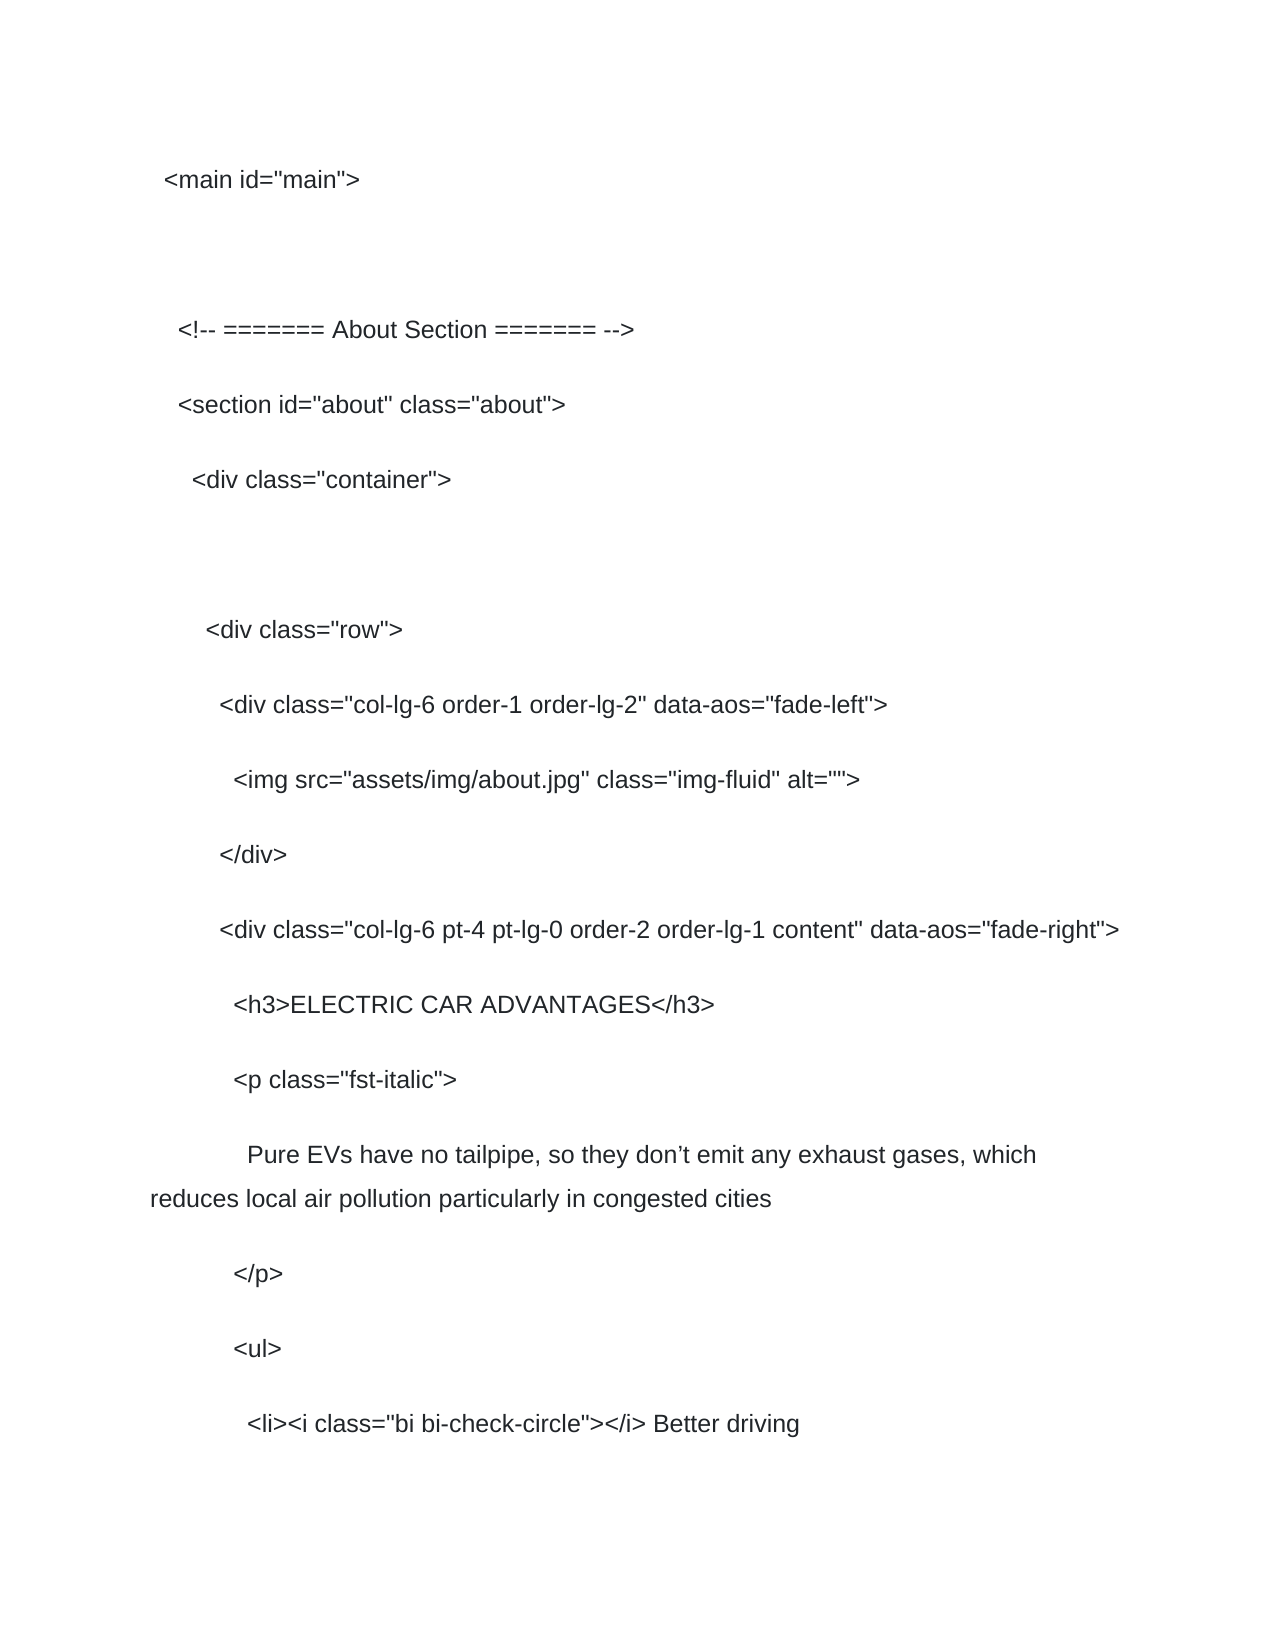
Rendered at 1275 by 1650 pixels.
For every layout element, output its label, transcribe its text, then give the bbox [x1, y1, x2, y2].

text <li><i class="bi bi-check-circle"></i> Better driving [150, 1394, 1125, 1437]
text <div class="col-lg-6 order-1 order-lg-2" data-aos="fade-left"> [150, 675, 1125, 719]
text <!-- ======= About Section ======= --> [150, 300, 1125, 344]
text <div class="container"> [150, 450, 1125, 494]
text <ul> [150, 1319, 1125, 1362]
text <main id="main"> [150, 150, 1125, 194]
text <div class="col-lg-6 pt-4 pt-lg-0 order-2 order-lg-1 content" data-aos="fade-right"> [150, 900, 1125, 944]
text </div> [150, 825, 1125, 869]
text <p class="fst-italic"> [150, 1050, 1125, 1094]
text <section id="about" class="about"> [150, 375, 1125, 419]
text </p> [150, 1244, 1125, 1287]
text <div class="row"> [150, 600, 1125, 644]
text <img src="assets/img/about.jpg" class="img-fluid" alt=""> [150, 750, 1125, 794]
text <h3>ELECTRIC CAR ADVANTAGES</h3> [150, 975, 1125, 1019]
text Pure EVs have no tailpipe, so they don’t emit any exhaust gases, which reduces local air pollution particularly in congested cities [150, 1125, 1125, 1212]
